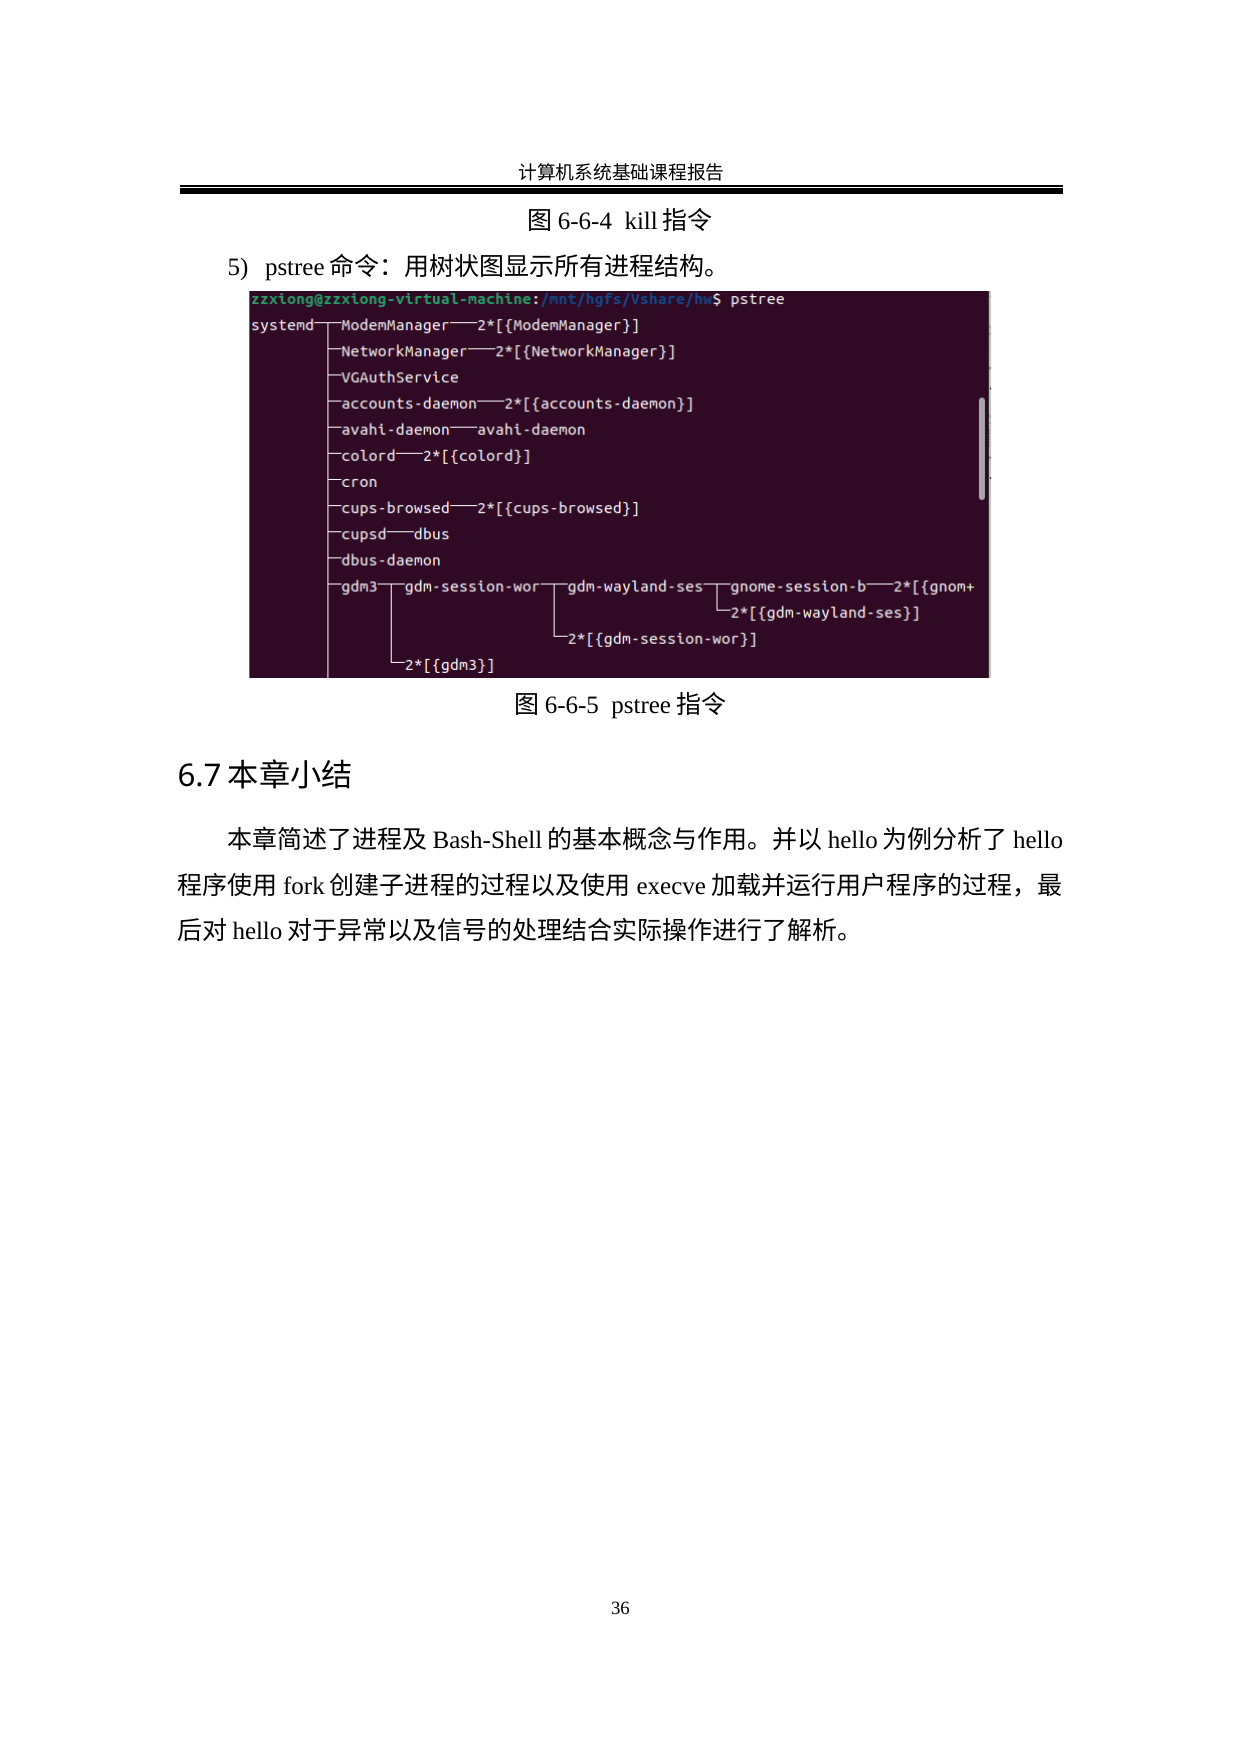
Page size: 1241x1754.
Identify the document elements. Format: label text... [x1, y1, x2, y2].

list pstree命令：用树状图显示所有进程结构。 [177, 246, 1063, 282]
text 本章简述了进程及Bash-Shell的基本概念与作用。并以hello为例分析了hello程序使用fork创建子进程的过程以及使用execve加载并运行用户程序的过程，最后对hello对于异常以及信号的处理结合实际操作进行了解析。 [177, 820, 1063, 947]
text 图6-6-4 kill指令 [177, 201, 1063, 237]
text 图6-6-5 pstree指令 [177, 685, 1063, 721]
subtitle 6.7本章小结 [177, 755, 1063, 795]
